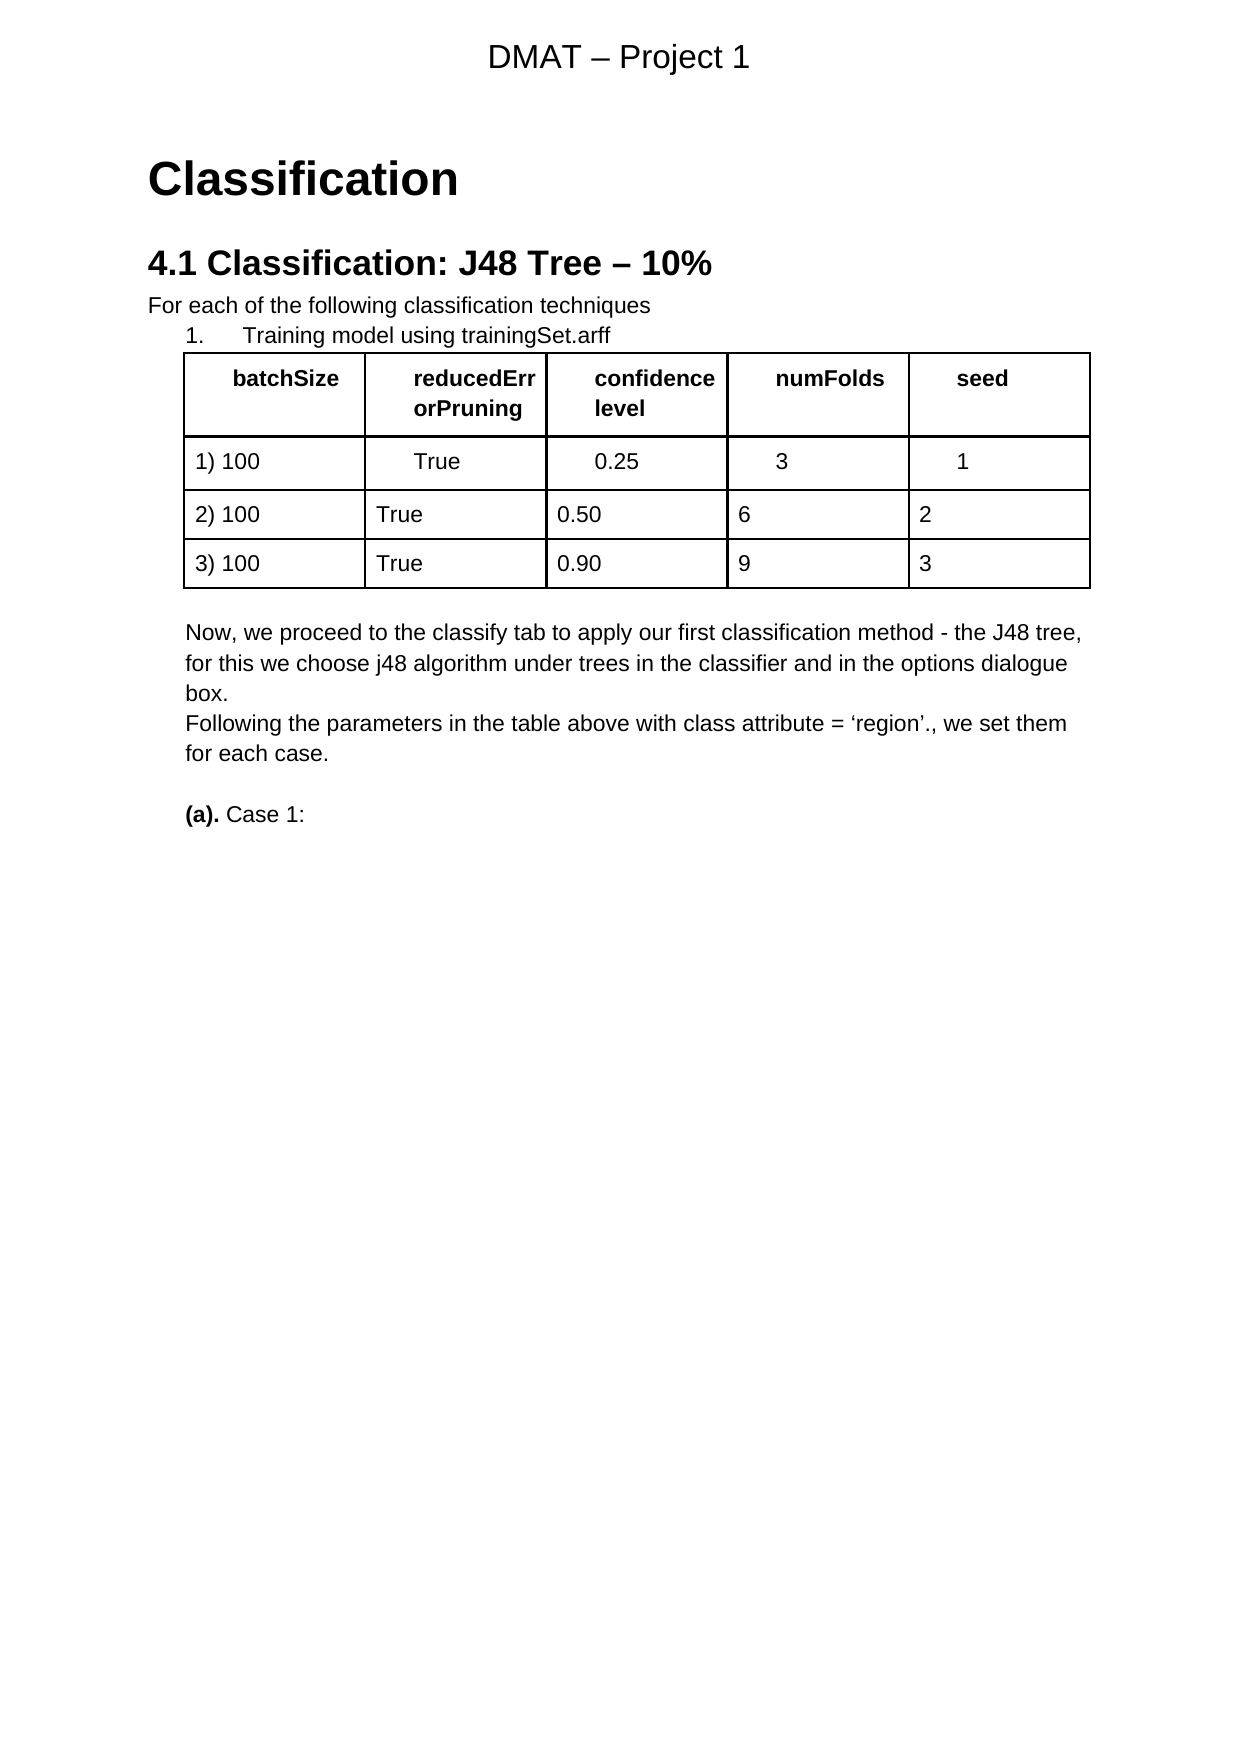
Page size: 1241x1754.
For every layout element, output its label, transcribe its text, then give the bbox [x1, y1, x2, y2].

text 1. Training model using trainingSet.arff [185, 322, 1090, 348]
table_cell 3 [910, 540, 1089, 587]
table_cell 3) 100 [185, 540, 364, 587]
text For each of the following classification techniques [148, 292, 1090, 318]
subtitle Classification [148, 150, 1090, 205]
table_cell 0.90 [548, 540, 726, 587]
table_cell 0.25 [548, 438, 726, 488]
table_cell 6 [729, 491, 908, 538]
table_cell 9 [729, 540, 908, 587]
text Now, we proceed to the classify tab to apply our first classification method - the J48 tree, [185, 619, 1090, 646]
table_header batchSize [185, 354, 364, 435]
table_header numFolds [729, 354, 908, 435]
subtitle 4.1 Classification: J48 Tree – 10% [148, 243, 1090, 283]
table_cell 1) 100 [185, 438, 364, 488]
table_cell 0.50 [548, 491, 726, 538]
table_cell 2 [910, 491, 1089, 538]
table_cell True [366, 491, 545, 538]
table_cell 3 [729, 438, 908, 488]
table_cell 1 [910, 438, 1089, 488]
text Following the parameters in the table above with class attribute = ‘region’., we set them for each case. [185, 710, 1090, 767]
table_header confidence level [548, 354, 726, 435]
text (a). Case 1: [185, 801, 1090, 827]
table_header seed [910, 354, 1089, 435]
table_header reducedErrorPruning [366, 354, 545, 435]
table_cell True [366, 540, 545, 587]
table_cell 2) 100 [185, 491, 364, 538]
table_cell True [366, 438, 545, 488]
text for this we choose j48 algorithm under trees in the classifier and in the options dialogue box. [185, 649, 1090, 706]
